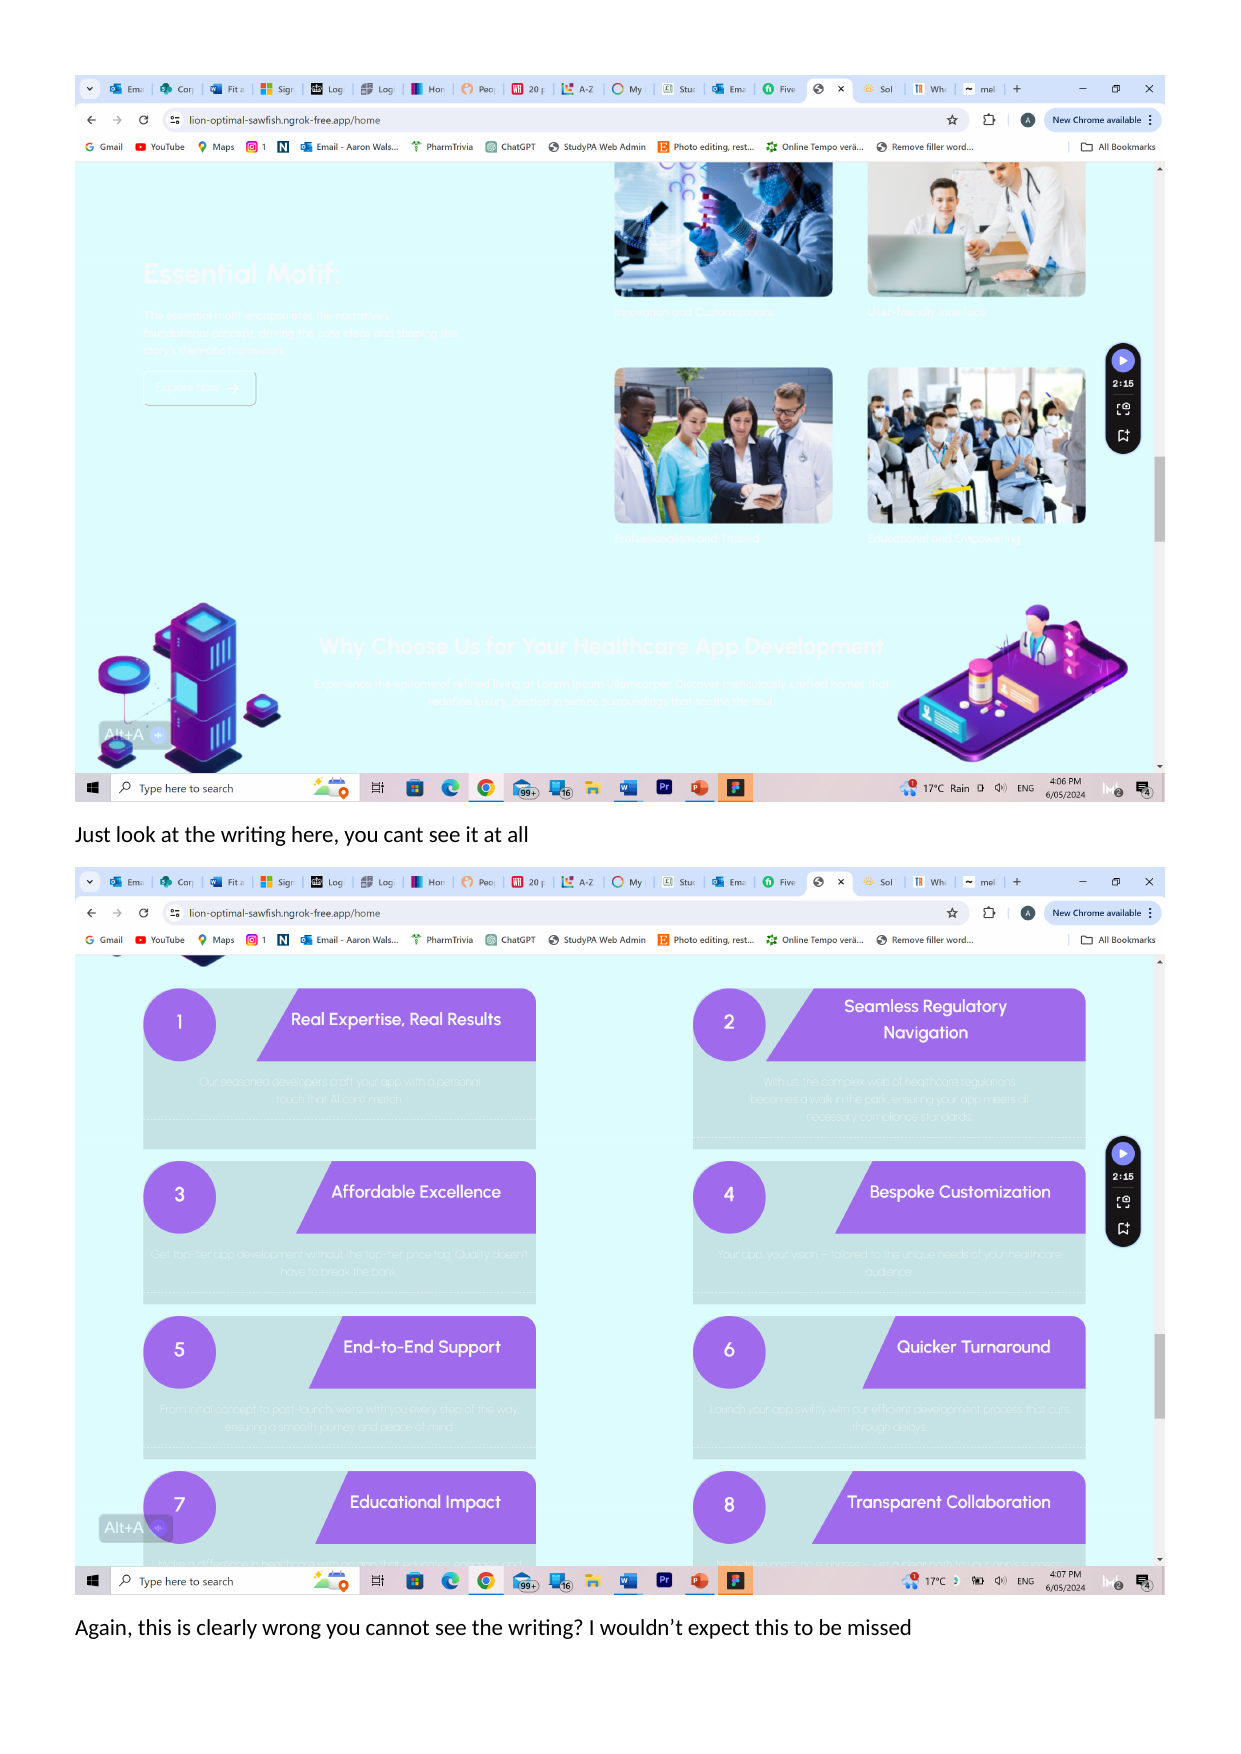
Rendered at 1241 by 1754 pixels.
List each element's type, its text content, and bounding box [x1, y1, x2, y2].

picture [75, 75, 1166, 802]
text Just look at the writing here, you cant see it at all [75, 821, 1165, 849]
picture [75, 867, 1166, 1595]
text Again, this is clearly wrong you cannot see the writing? I wouldn’t expect this to be missed [75, 1613, 1165, 1641]
